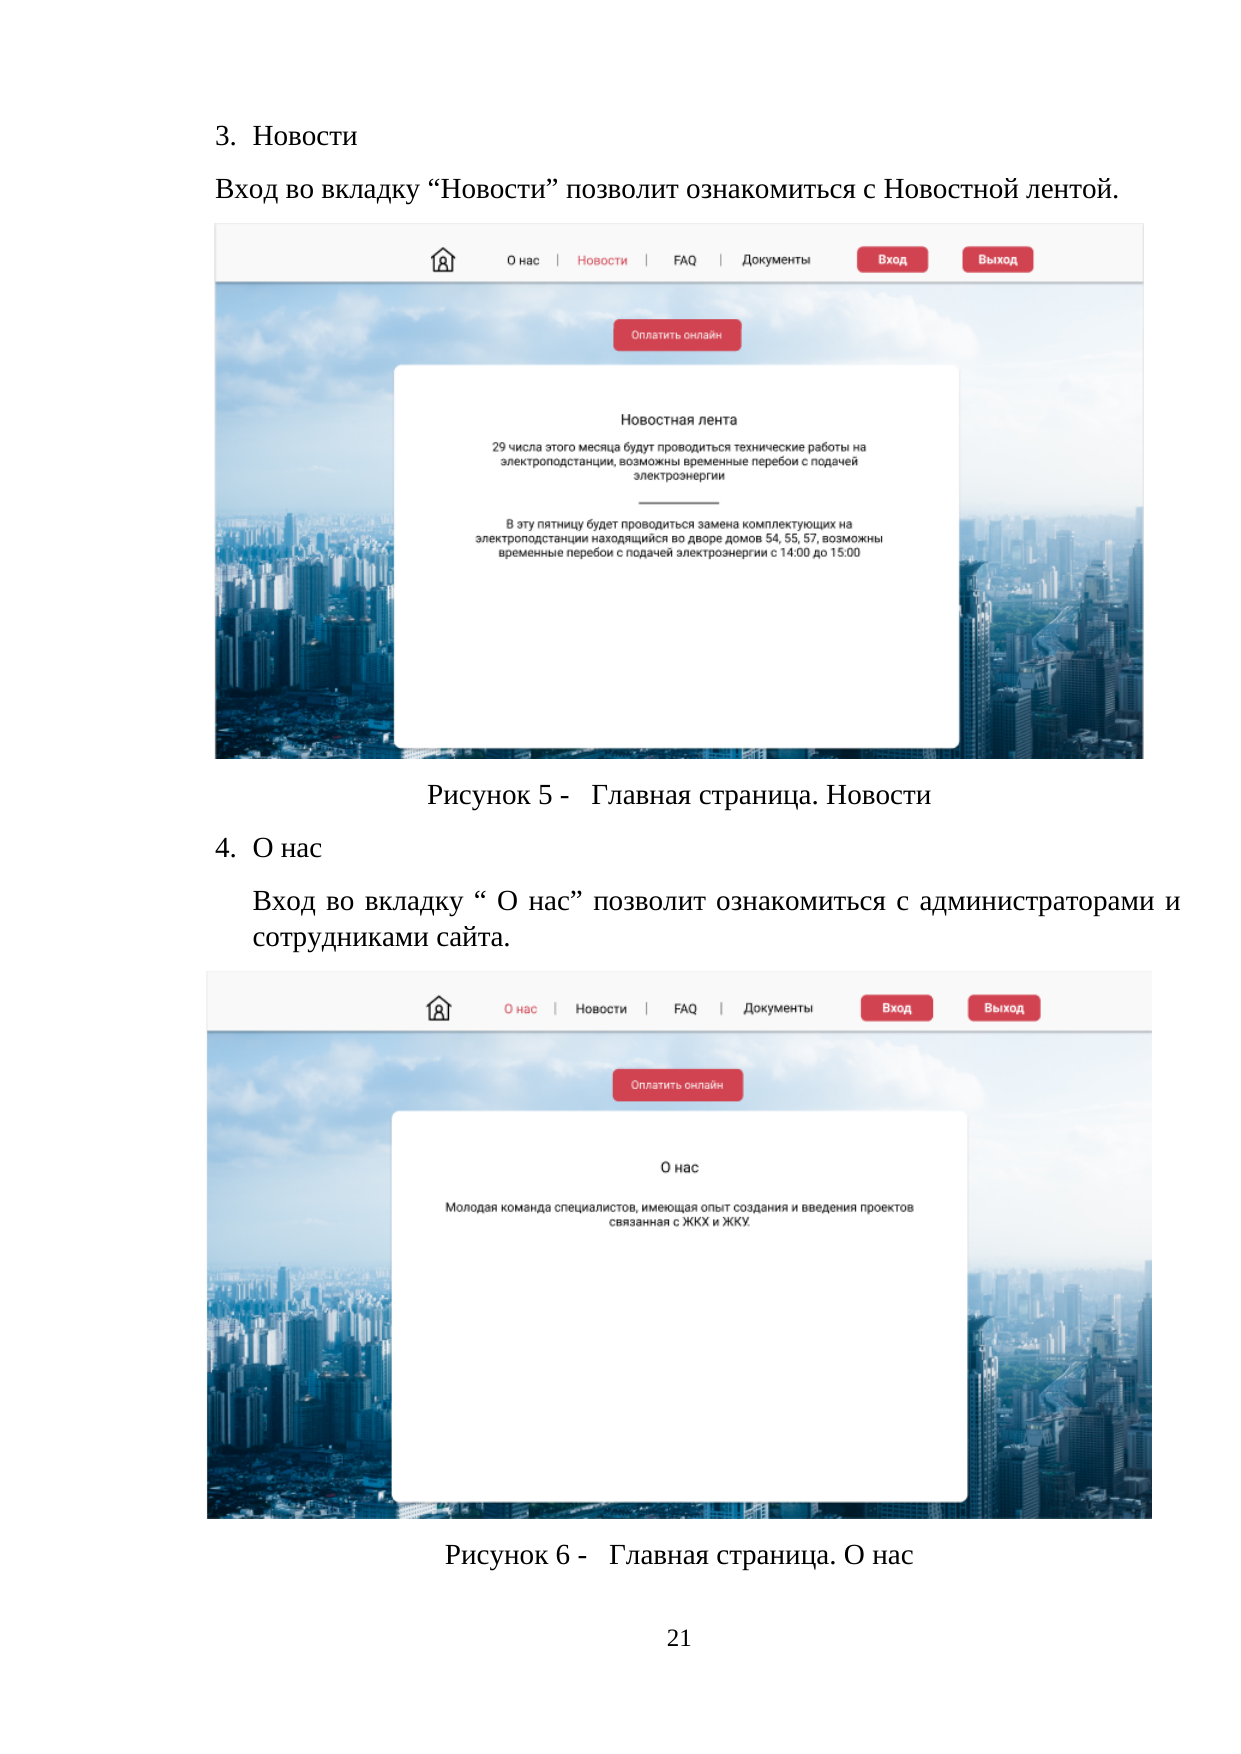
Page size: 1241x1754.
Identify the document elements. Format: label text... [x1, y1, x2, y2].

list О нас [215, 830, 1181, 863]
picture [206, 971, 1152, 1519]
text Вход во вкладку “Новости” позволит ознакомиться с Новостной лентой. [215, 171, 1181, 204]
text Вход во вкладку “ О нас” позволит ознакомиться с администраторами и сотрудниками сайта. [252, 883, 1181, 952]
picture [994, 743, 999, 759]
picture [214, 223, 1144, 759]
text Рисунок 5 - Главная страница. Новости [177, 777, 1181, 811]
picture [999, 753, 1007, 759]
picture [611, 1508, 624, 1513]
list Новости [215, 118, 1181, 152]
text Рисунок 6 - Главная страница. О нас [177, 1537, 1181, 1571]
